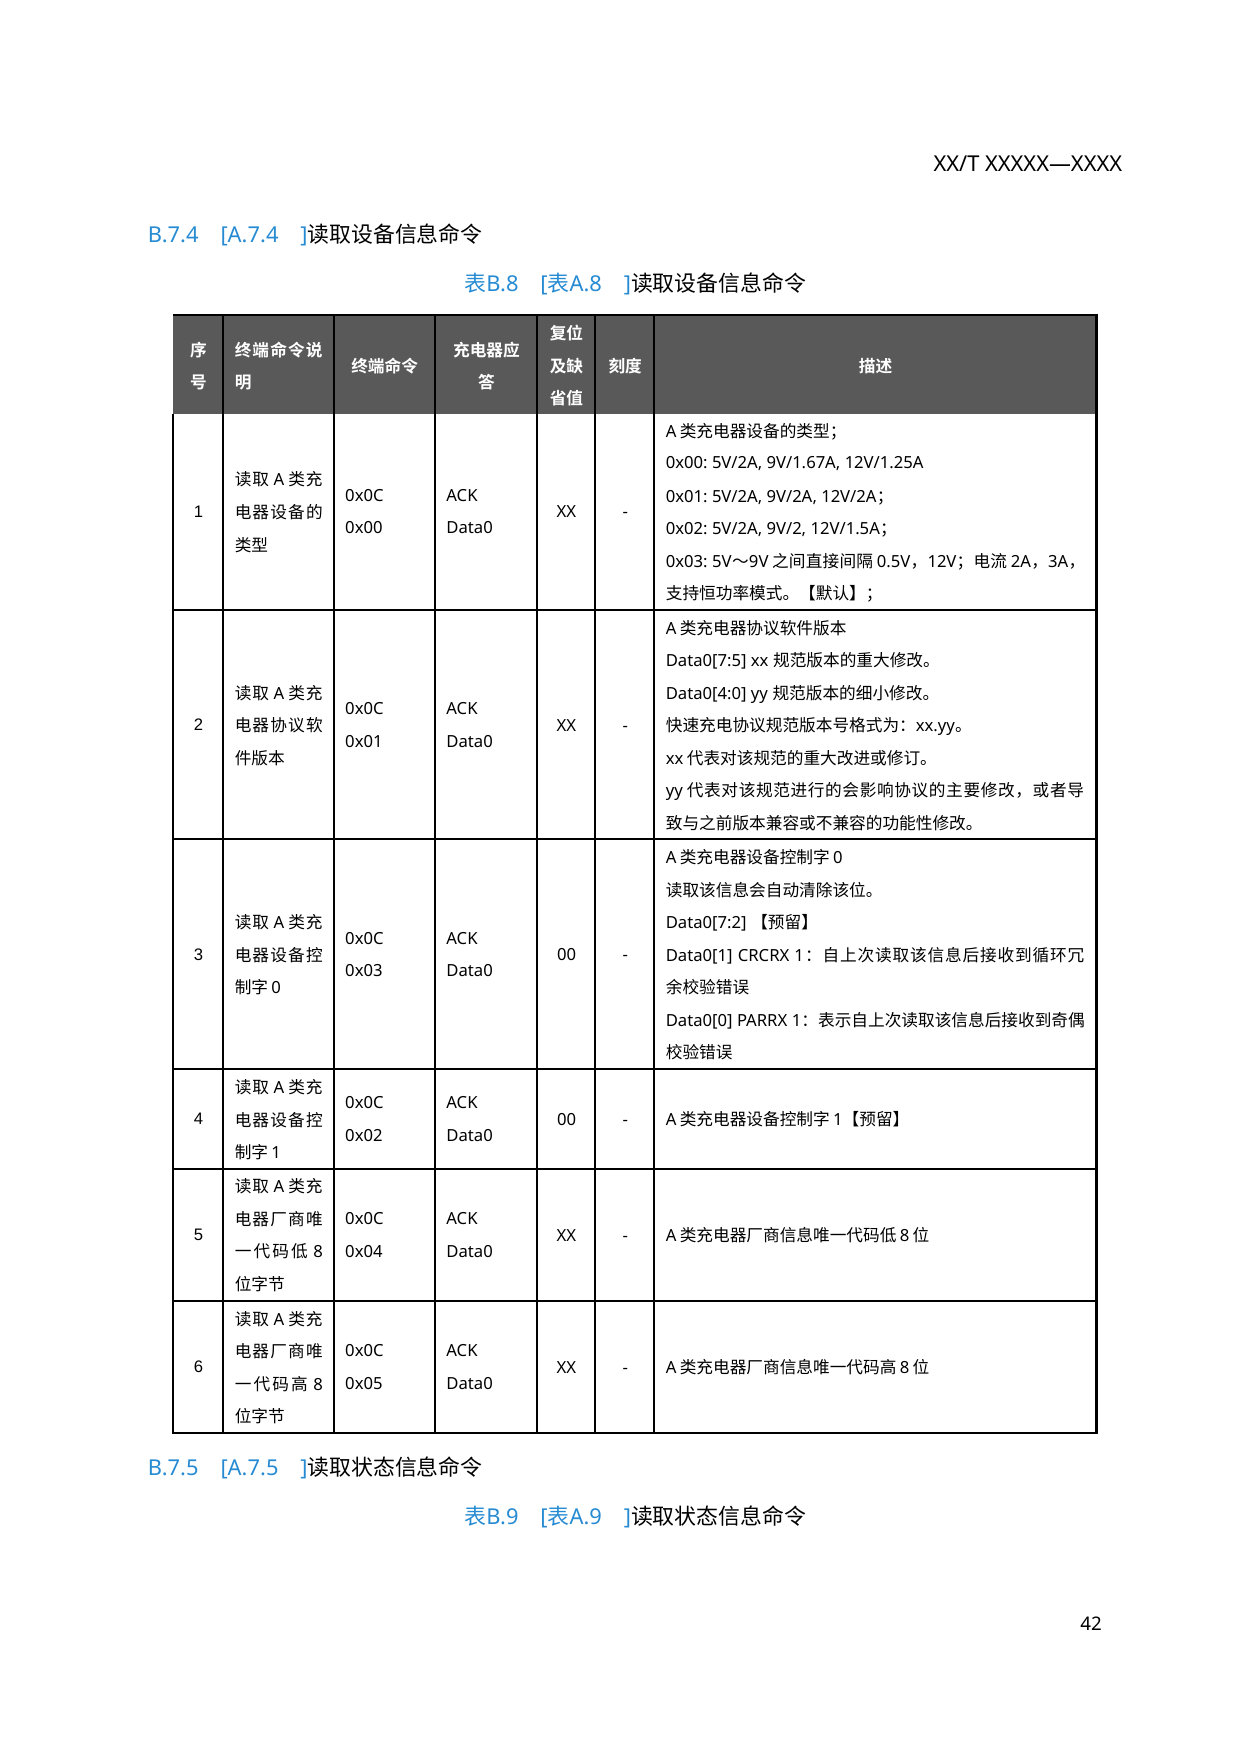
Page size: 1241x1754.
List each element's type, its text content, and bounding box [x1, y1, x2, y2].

text 读取设备信息命令 [148, 265, 1122, 298]
table_header 序号 [173, 316, 222, 414]
table_cell 读取A类充电器设备控制字0 [224, 840, 333, 1068]
table_cell 0x0C 0x04 [335, 1170, 434, 1299]
table_cell A类充电器设备控制字1【预留】 [655, 1070, 1095, 1167]
table_cell - [596, 611, 653, 838]
table_cell A类充电器厂商信息唯一代码高8位 [655, 1302, 1095, 1432]
table_cell 读取A类充电器厂商唯一代码高8位字节 [224, 1302, 333, 1432]
table_cell - [596, 1070, 653, 1167]
table_header 终端命令 [335, 316, 434, 414]
table_cell ACK Data0 [436, 1170, 536, 1299]
table_cell XX [538, 611, 594, 838]
table_cell 读取A类充电器厂商唯一代码低8位字节 [224, 1170, 333, 1299]
table_cell - [596, 414, 653, 609]
table_cell 0x0C 0x02 [335, 1070, 434, 1167]
table_cell A类充电器厂商信息唯一代码低8位 [655, 1170, 1095, 1299]
table_cell ACK Data0 [436, 840, 536, 1068]
table_cell - [596, 1302, 653, 1432]
table_cell 0x0C 0x00 [335, 414, 434, 609]
table_cell ACK Data0 [436, 1302, 536, 1432]
table_cell XX [538, 1302, 594, 1432]
table_cell ACK Data0 [436, 1070, 536, 1167]
table_cell 0x0C 0x03 [335, 840, 434, 1068]
table_header 复位及缺省值 [538, 316, 594, 414]
table_cell 5 [174, 1170, 222, 1299]
table_cell 0x0C 0x05 [335, 1302, 434, 1432]
table_cell 4 [174, 1070, 222, 1167]
table_cell XX [538, 1170, 594, 1299]
table_cell 2 [174, 611, 222, 838]
table_cell 0x0C 0x01 [335, 611, 434, 838]
table_cell - [596, 1170, 653, 1299]
table_cell A类充电器协议软件版本 Data0[7:5] xx 规范版本的重大修改。 Data0[4:0] yy 规范版本的细小修改。 快速充电协议规范版本号格式为：xx.yy。 xx代表对该规范的重大改进或修订。 yy代表对该规范进行的会影响协议的主要修改，或者导致与之前版本兼容或不兼容的功能性修改。 [655, 611, 1095, 838]
table_cell A类充电器设备控制字0 读取该信息会自动清除该位。 Data0[7:2] 【预留】 Data0[1] CRCRX 1：自上次读取该信息后接收到循环冗余校验错误 Data0[0] PARRX 1：表示自上次读取该信息后接收到奇偶校验错误 [655, 840, 1095, 1068]
table_header 充电器应答 [436, 316, 536, 414]
table_cell 读取A类充电器设备的类型 [224, 414, 333, 609]
table_cell 3 [174, 840, 222, 1068]
table_cell A类充电器设备的类型； 0x00: 5V/2A, 9V/1.67A, 12V/1.25A 0x01: 5V/2A, 9V/2A, 12V/2A； 0x02: 5V/2A, 9V/2, 12V/1.5A； 0x03: 5V～9V之间直接间隔0.5V，12V；电流2A，3A，支持恒功率模式。【默认】； [655, 414, 1095, 609]
table_header 描述 [655, 316, 1095, 414]
table_cell 1 [174, 414, 222, 609]
table_cell 00 [538, 840, 594, 1068]
table_cell 00 [538, 1070, 594, 1167]
text 读取状态信息命令 [148, 1499, 1122, 1531]
table_cell ACK Data0 [436, 611, 536, 838]
table_cell - [596, 840, 653, 1068]
table_header 刻度 [596, 316, 653, 414]
table_header 终端命令说明 [224, 316, 333, 414]
table_cell 读取A类充电器设备控制字1 [224, 1070, 333, 1167]
table_cell ACK Data0 [436, 414, 536, 609]
text 读取设备信息命令 [148, 217, 1122, 249]
text 读取状态信息命令 [148, 1450, 1122, 1482]
table_cell 6 [174, 1302, 222, 1432]
table_cell 读取A类充电器协议软件版本 [224, 611, 333, 838]
table_cell XX [538, 414, 594, 609]
